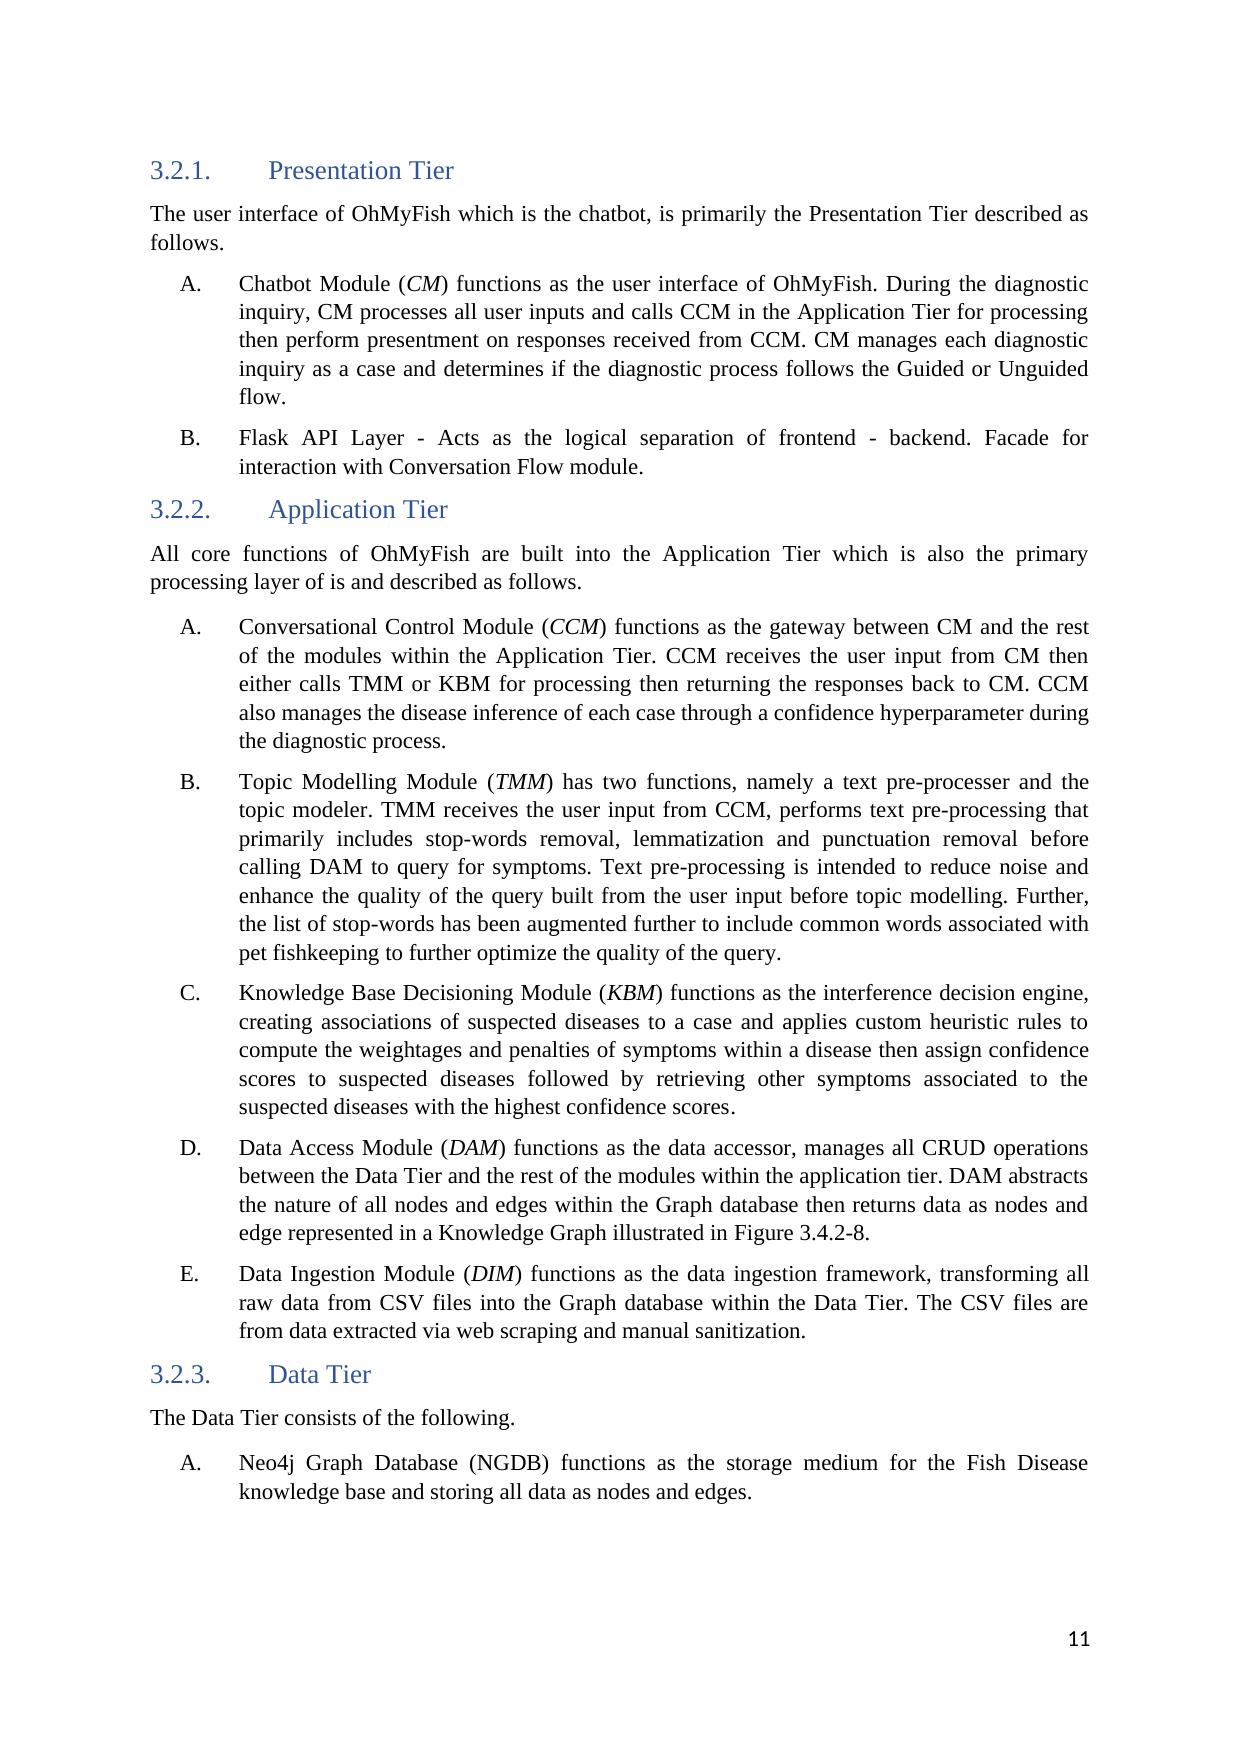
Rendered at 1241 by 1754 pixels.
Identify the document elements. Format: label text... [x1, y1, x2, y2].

list Neo4j Graph Database (NGDB) functions as the storage medium for the Fish Disease knowledge base and storing all data as nodes and edges. [179, 1449, 1090, 1504]
list Flask API Layer - Acts as the logical separation of frontend - backend. Facade for interaction with Conversation Flow module. [179, 424, 1090, 479]
subtitle Presentation Tier [150, 154, 1090, 185]
subtitle Data Tier [150, 1358, 1090, 1389]
list Data Ingestion Module (DIM) functions as the data ingestion framework, transforming all raw data from CSV files into the Graph database within the Data Tier. The CSV files are from data extracted via web scraping and manual sanitization. [179, 1260, 1090, 1344]
text All core functions of OhMyFish are built into the Application Tier which is also the primary processing layer of is and described as follows. [150, 540, 1090, 594]
list Chatbot Module (CM) functions as the user interface of OhMyFish. During the diagnostic inquiry, CM processes all user inputs and calls CCM in the Application Tier for processing then perform presentment on responses received from CCM. CM manages each diagnostic inquiry as a case and determines if the diagnostic process follows the Guided or Unguided flow. [179, 269, 1090, 410]
list Topic Modelling Module (TMM) has two functions, namely a text pre-processer and the topic modeler. TMM receives the user input from CCM, performs text pre-processing that primarily includes stop-words removal, lemmatization and punctuation removal before calling DAM to query for symptoms. Text pre-processing is intended to reduce noise and enhance the quality of the query built from the user input before topic modelling. Further, the list of stop-words has been augmented further to include common words associated with pet fishkeeping to further optimize the quality of the query. [179, 768, 1090, 965]
text The Data Tier consists of the following. [150, 1404, 1090, 1431]
list Conversational Control Module (CCM) functions as the gateway between CM and the rest of the modules within the Application Tier. CCM receives the user input from CM then either calls TMM or KBM for processing then returning the responses back to CM. CCM also manages the disease inference of each case through a confidence hyperparameter during the diagnostic process. [179, 613, 1090, 753]
list Knowledge Base Decisioning Module (KBM) functions as the interference decision engine, creating associations of suspected diseases to a case and applies custom heuristic rules to compute the weightages and penalties of symptoms within a disease then assign confidence scores to suspected diseases followed by retrieving other symptoms associated to the suspected diseases with the highest confidence scores. [179, 979, 1090, 1119]
text The user interface of OhMyFish which is the chatbot, is primarily the Presentation Tier described as follows. [150, 200, 1090, 255]
subtitle Application Tier [150, 494, 1090, 525]
